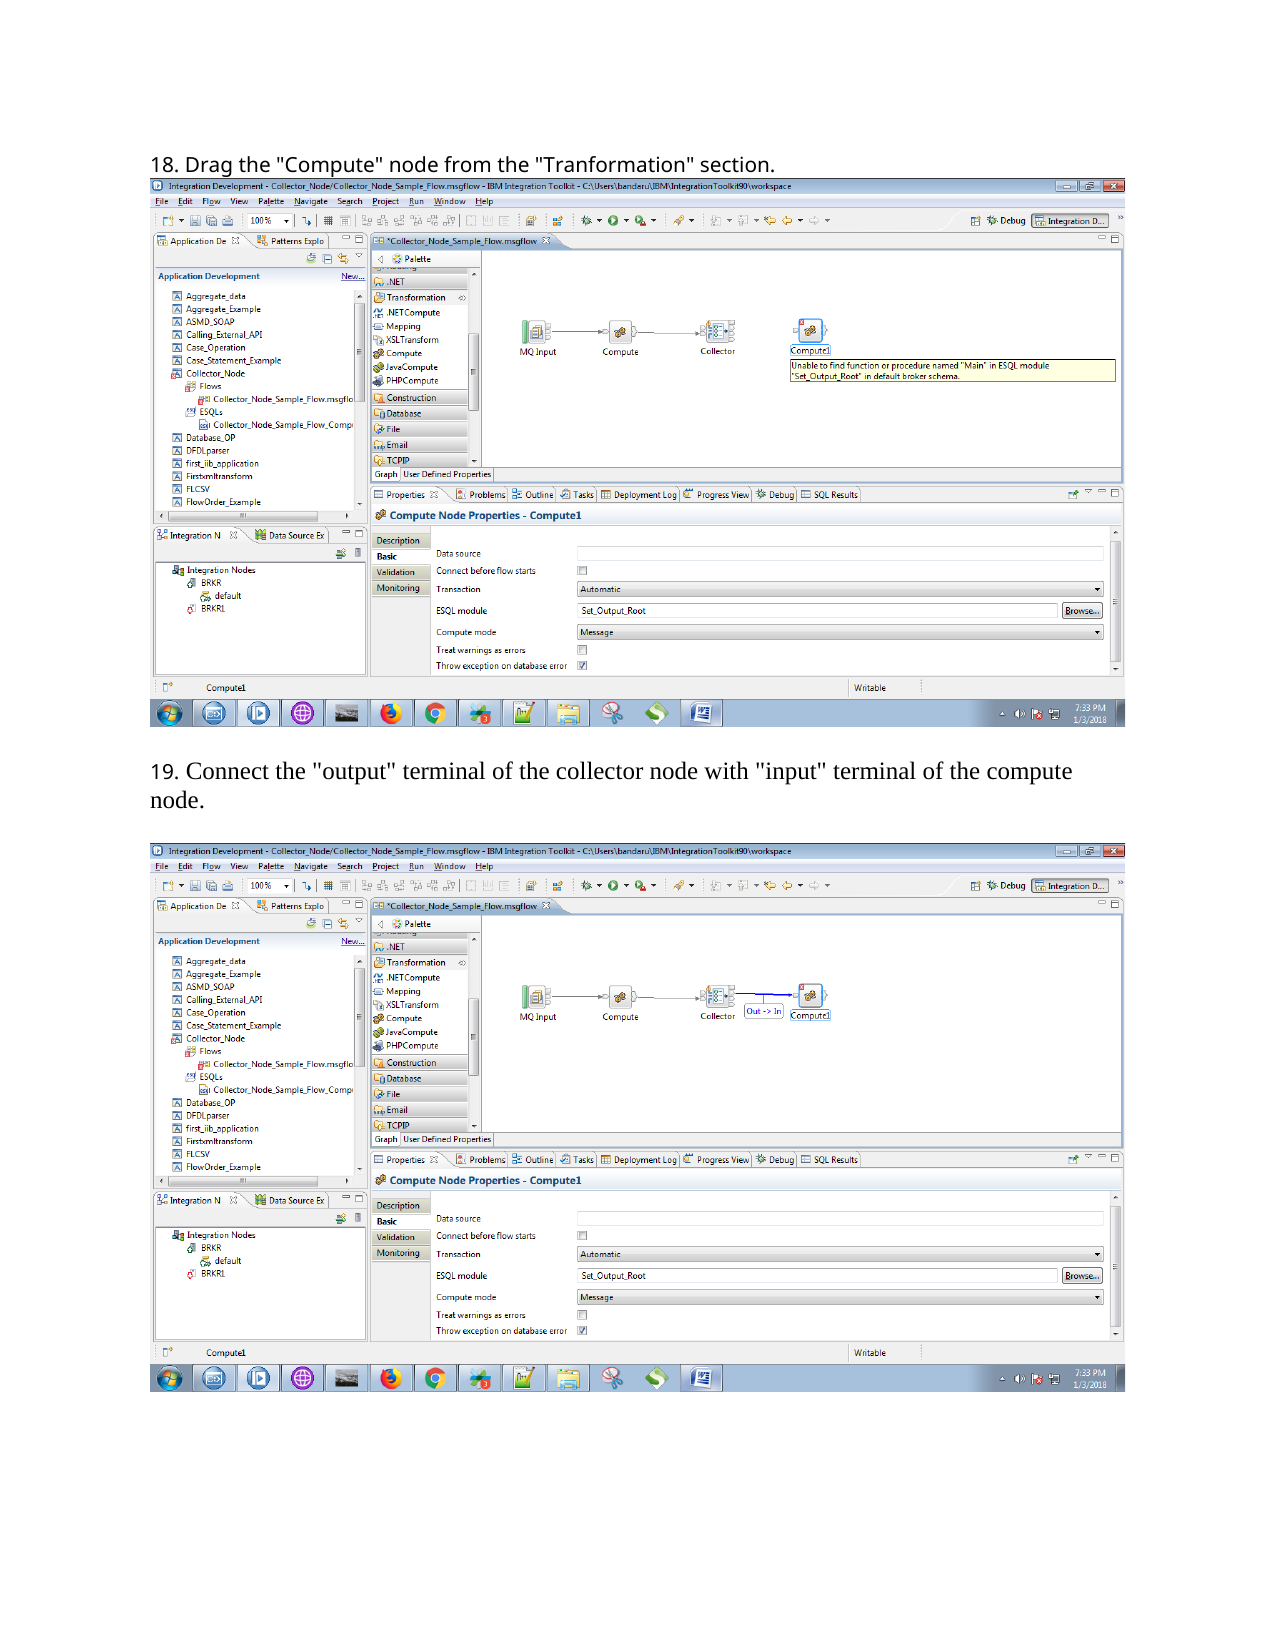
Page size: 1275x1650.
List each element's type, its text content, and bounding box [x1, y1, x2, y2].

text 18. Drag the "Compute" node from the "Tranformation" section. [150, 150, 1125, 178]
text 19. Connect the "output" terminal of the collector node with "input" terminal of the compute node. [150, 756, 1125, 814]
picture [150, 178, 1125, 727]
picture [150, 843, 1125, 1392]
